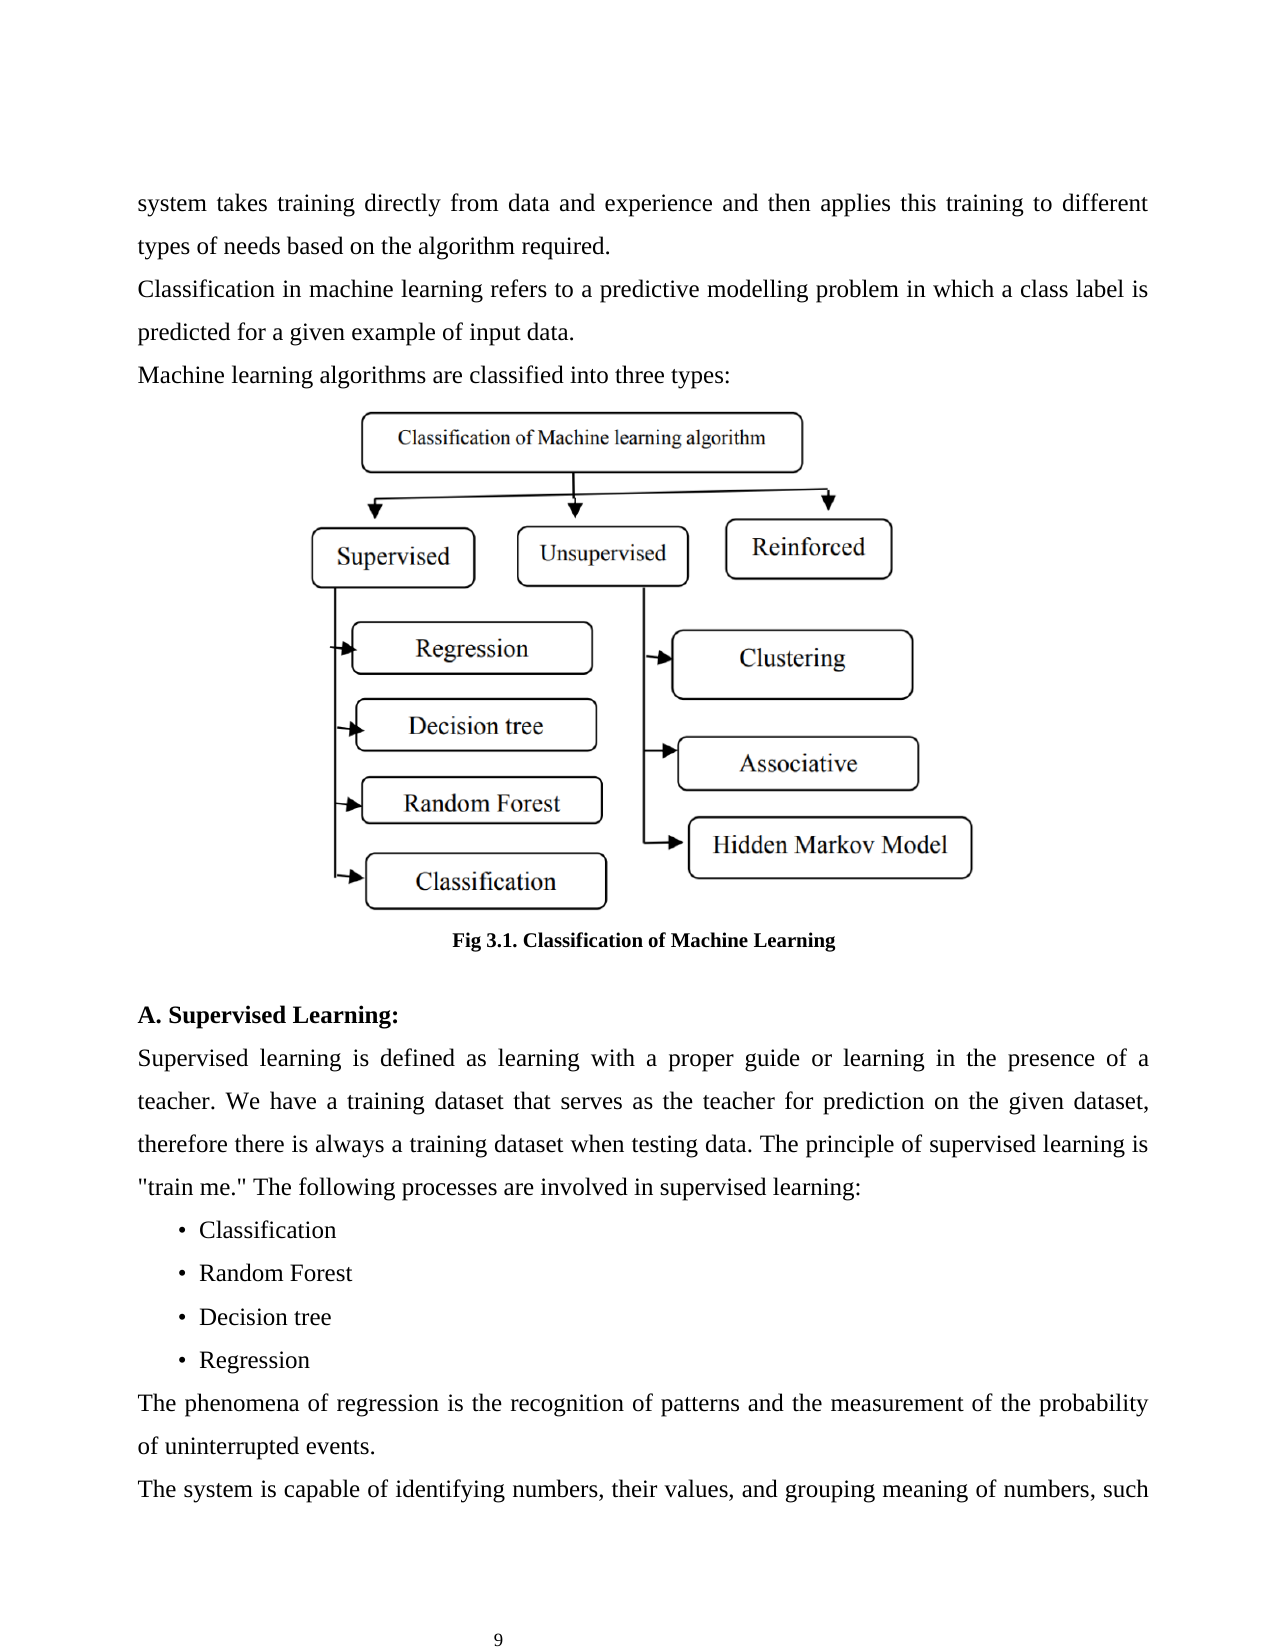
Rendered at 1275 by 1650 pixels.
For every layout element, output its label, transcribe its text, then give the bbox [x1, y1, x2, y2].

list • Random Forest [160, 1258, 1150, 1287]
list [137, 1474, 1150, 1503]
list The phenomena of regression is the recognition of patterns and the measurement of the probability of uninterrupted events. [137, 1388, 1150, 1460]
list Classification in machine learning refers to a predictive modelling problem in which a class label is predicted for a given example of input data. [137, 274, 1150, 346]
list Supervised Learning: [137, 1000, 1150, 1028]
list Machine learning algorithms are classified into three types: [137, 360, 1150, 389]
list • Classification [160, 1215, 1150, 1244]
list Fig 3.1. Classification of Machine Learning [137, 928, 1150, 952]
list • Regression [160, 1345, 1150, 1373]
picture [305, 403, 983, 915]
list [137, 188, 1150, 260]
list • Decision tree [160, 1302, 1150, 1330]
list Supervised learning is defined as learning with a proper guide or learning in the presence of a teacher. We have a training dataset that serves as the teacher for prediction on the given dataset, therefore there is always a training dataset when testing data. The principle of supervised learning is "train me." The following processes are involved in supervised learning: [137, 1043, 1150, 1201]
